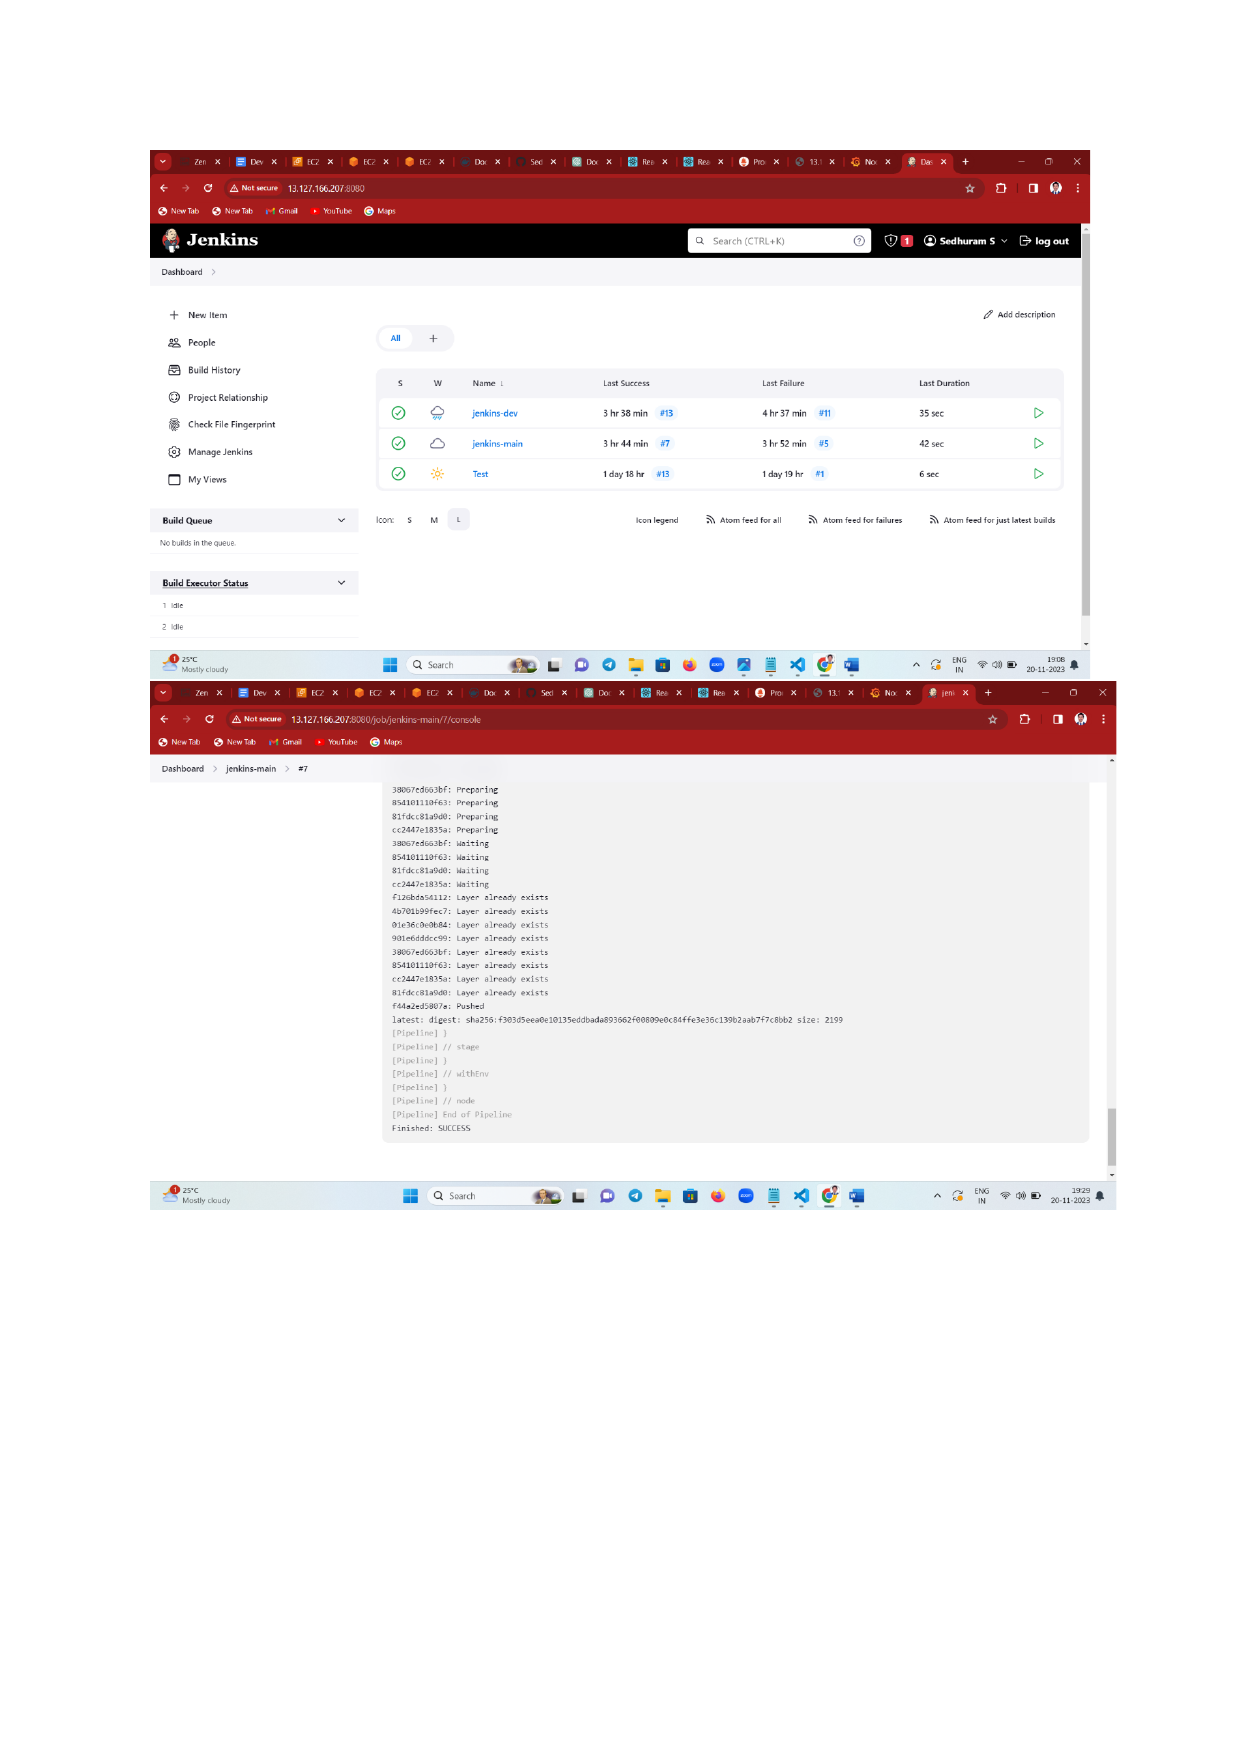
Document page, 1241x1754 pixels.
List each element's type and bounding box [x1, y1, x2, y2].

picture [150, 150, 1091, 679]
picture [150, 681, 1117, 1210]
